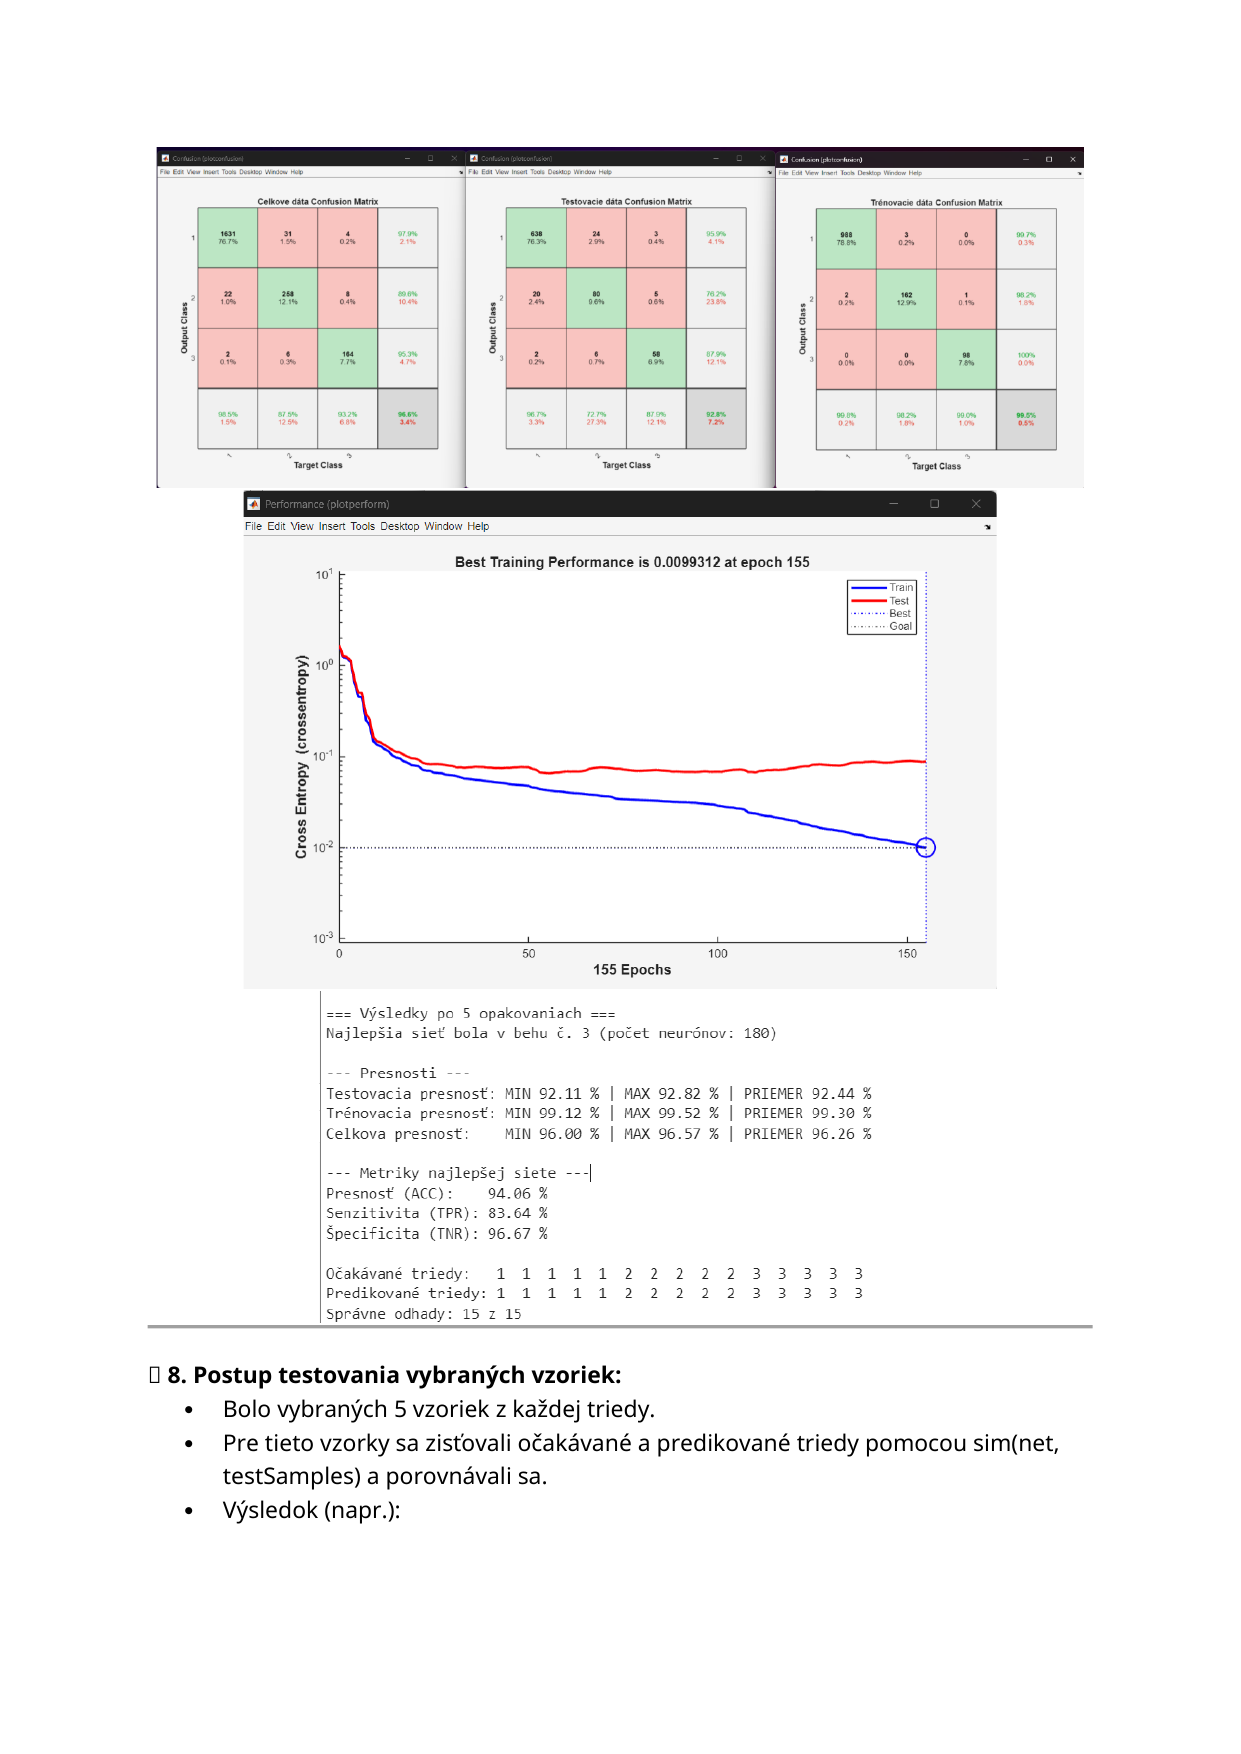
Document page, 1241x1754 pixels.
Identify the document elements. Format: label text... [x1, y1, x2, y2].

picture [319, 991, 921, 1323]
list Bolo vybraných 5 vzoriek z každej triedy. [185, 1393, 1093, 1424]
list Výsledok (napr.): [185, 1494, 1093, 1525]
picture [156, 147, 1084, 488]
list Pre tieto vzorky sa zisťovali očakávané a predikované triedy pomocou sim(net, testSamples) a porovnávali sa. [185, 1426, 1093, 1491]
text 🔹 8. Postup testovania vybraných vzoriek: [148, 1359, 1093, 1390]
picture [243, 490, 997, 989]
